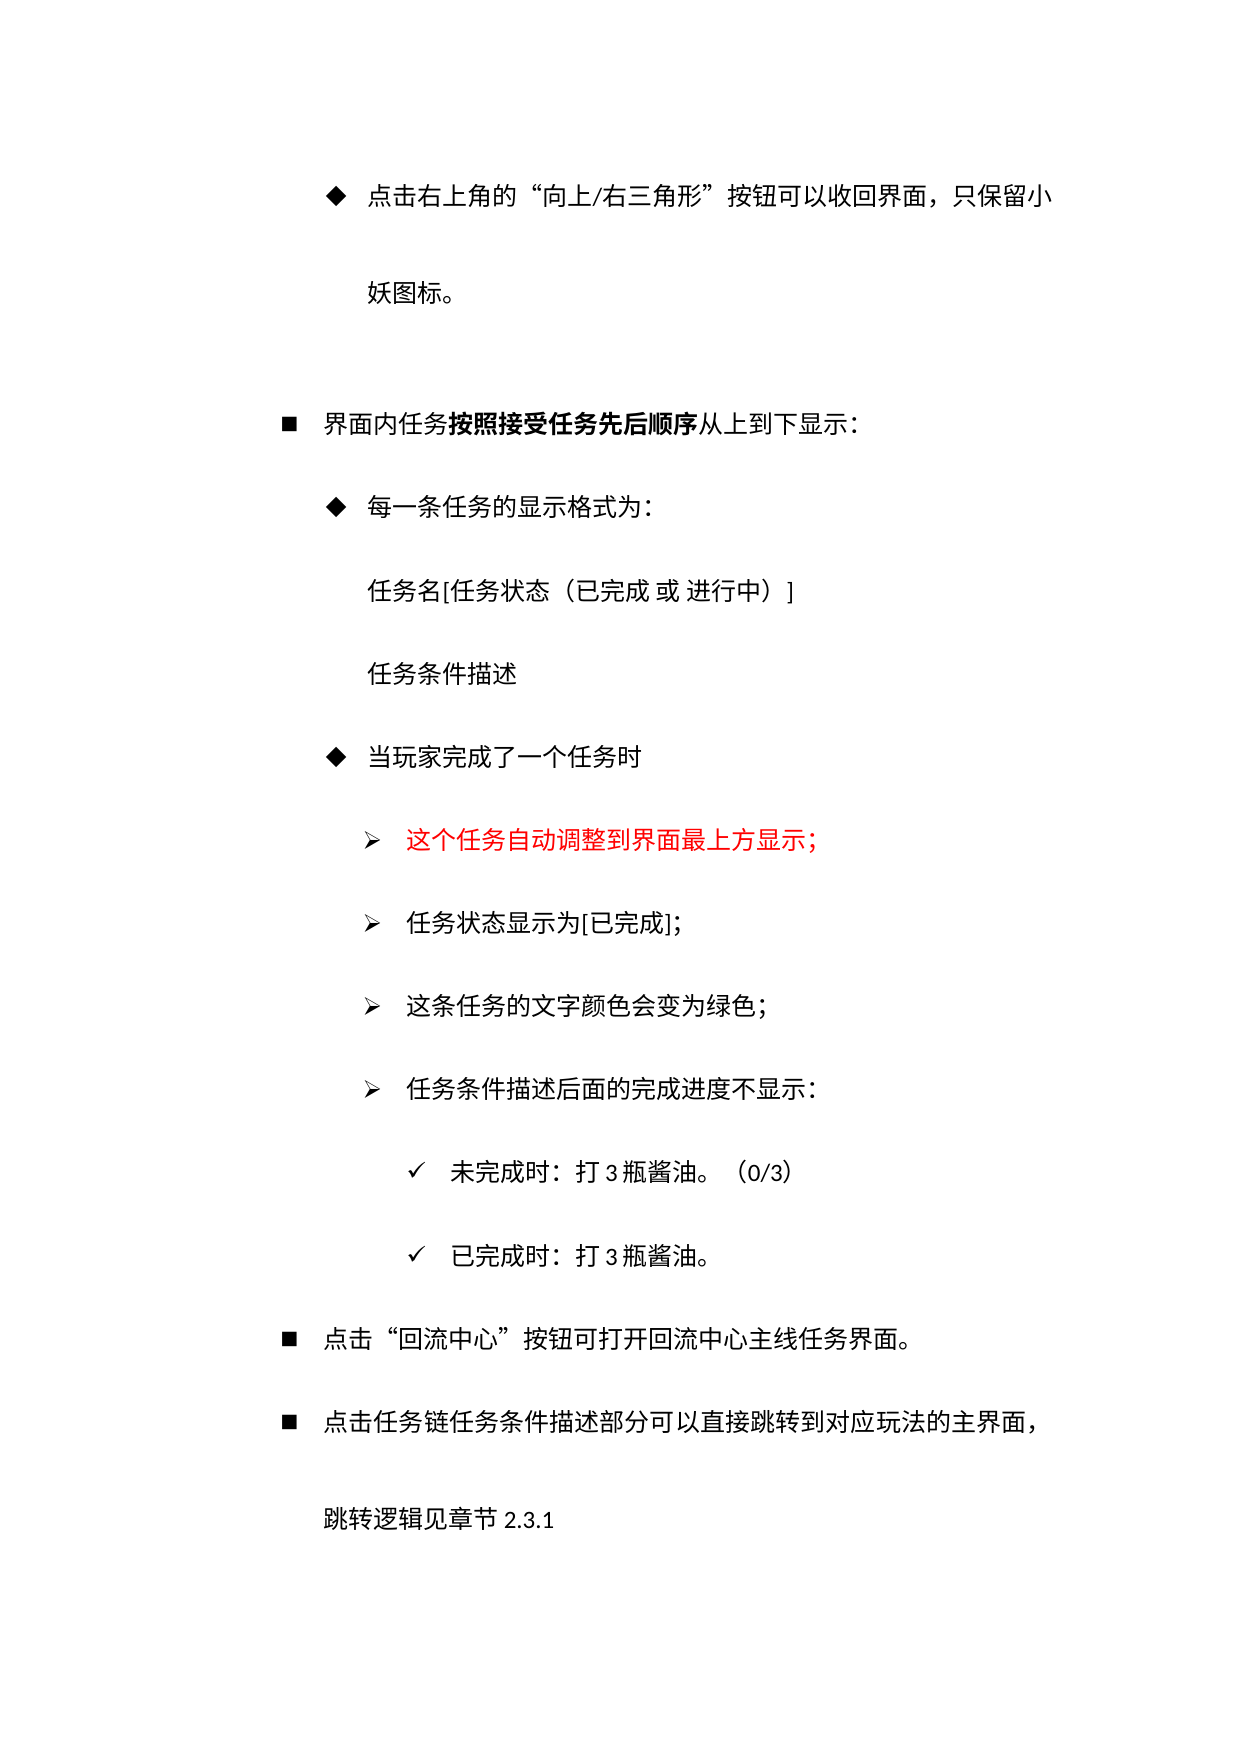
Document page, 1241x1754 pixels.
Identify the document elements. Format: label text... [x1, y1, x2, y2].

list 点击任务链任务条件描述部分可以直接跳转到对应玩法的主界面，跳转逻辑见章节2.3.1 [280, 1388, 1053, 1550]
list 每一条任务的显示格式为： [323, 473, 1053, 538]
list 这条任务的文字颜色会变为绿色； [362, 972, 1053, 1037]
text 任务名[任务状态（已完成 或 进行中）] [323, 557, 1053, 622]
list 已完成时：打3瓶酱油。 [406, 1222, 1053, 1287]
text 任务条件描述 [323, 640, 1053, 705]
list 未完成时：打3瓶酱油。（0/3） [406, 1138, 1053, 1203]
list 任务条件描述后面的完成进度不显示： [362, 1055, 1053, 1120]
list 点击“回流中心”按钮可打开回流中心主线任务界面。 [280, 1305, 1053, 1370]
list 界面内任务按照接受任务先后顺序从上到下显示： [280, 390, 1053, 455]
list 当玩家完成了一个任务时 [323, 723, 1053, 788]
list 这个任务自动调整到界面最上方显示； [362, 806, 1053, 871]
list 任务状态显示为[已完成]； [362, 889, 1053, 954]
list 点击右上角的“向上/右三角形”按钮可以收回界面，只保留小妖图标。 [323, 162, 1053, 324]
